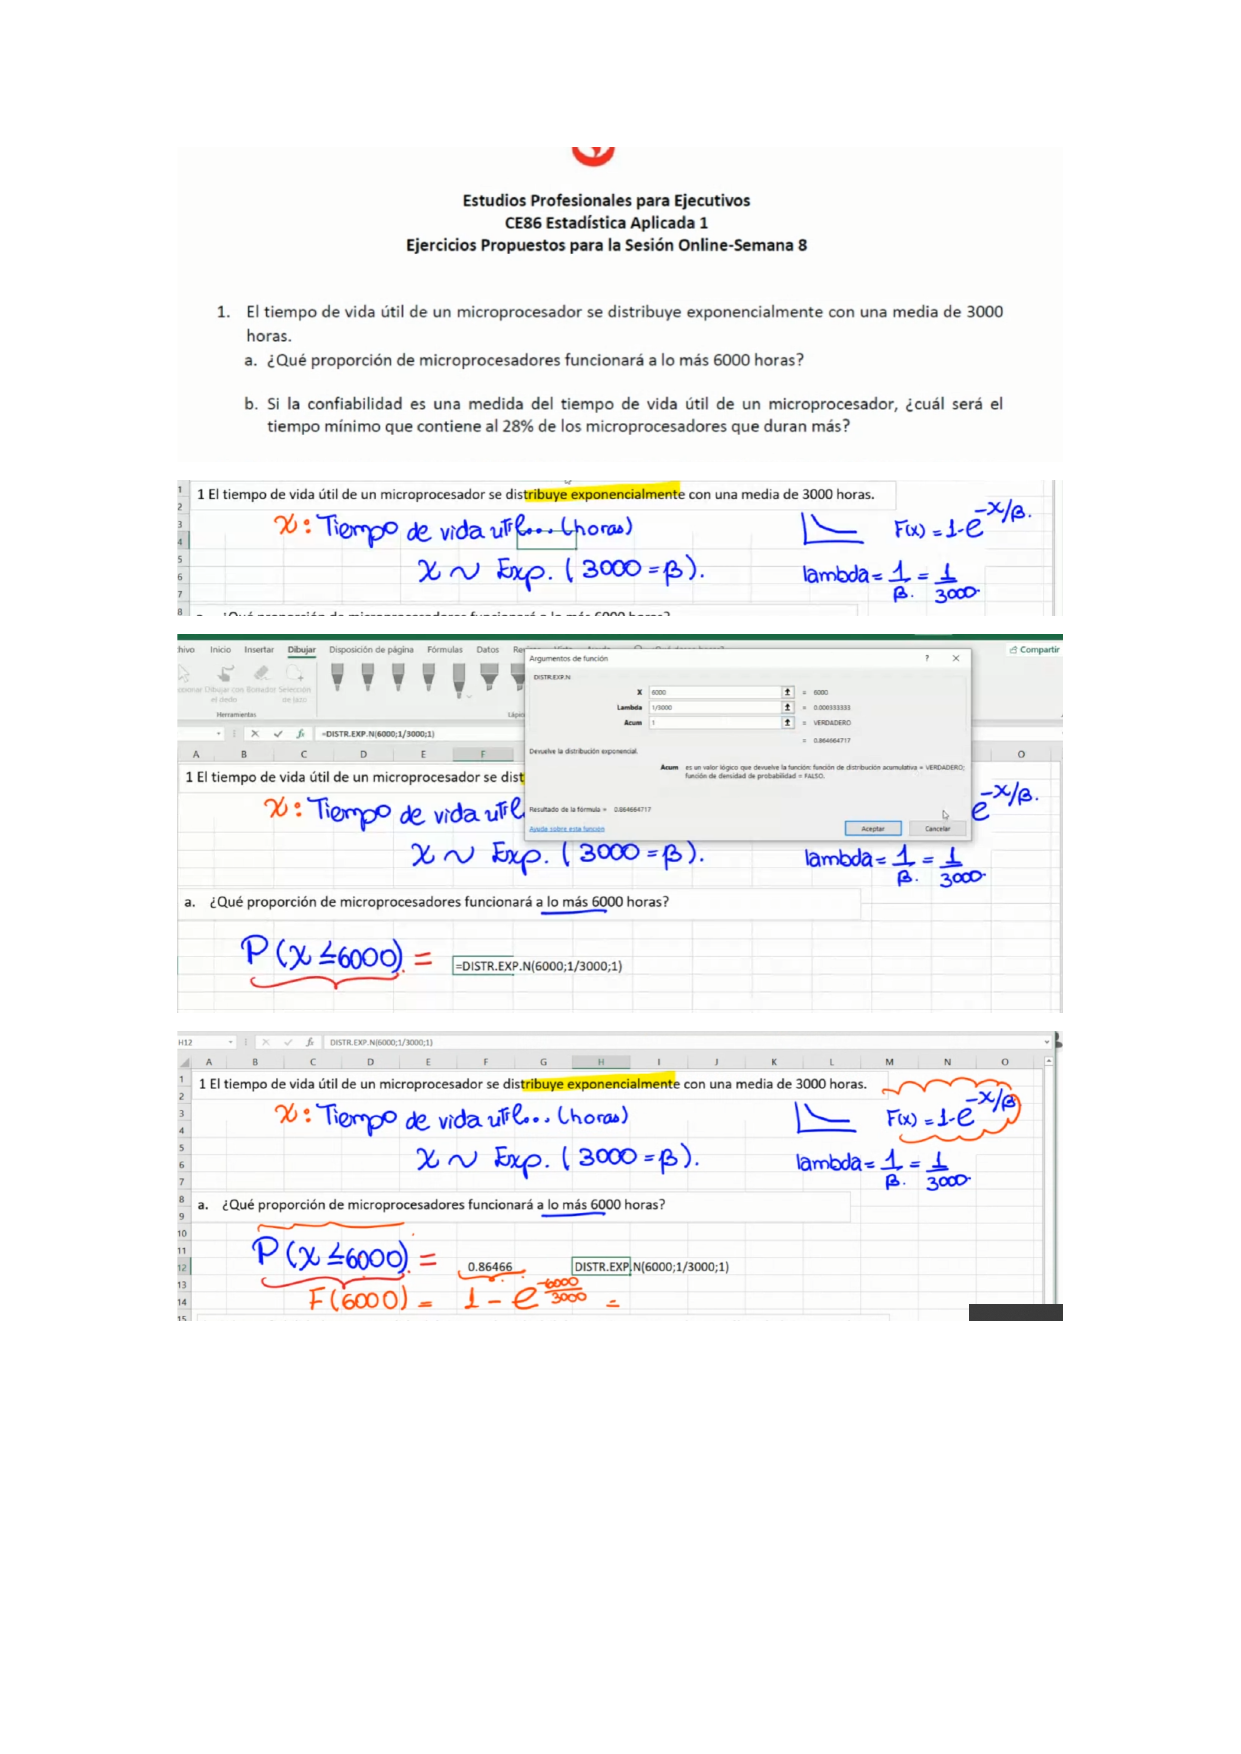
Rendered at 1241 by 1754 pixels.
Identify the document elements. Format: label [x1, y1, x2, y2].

picture [177, 634, 1063, 1013]
picture [177, 147, 1063, 462]
picture [177, 1031, 1063, 1321]
picture [177, 480, 1063, 616]
